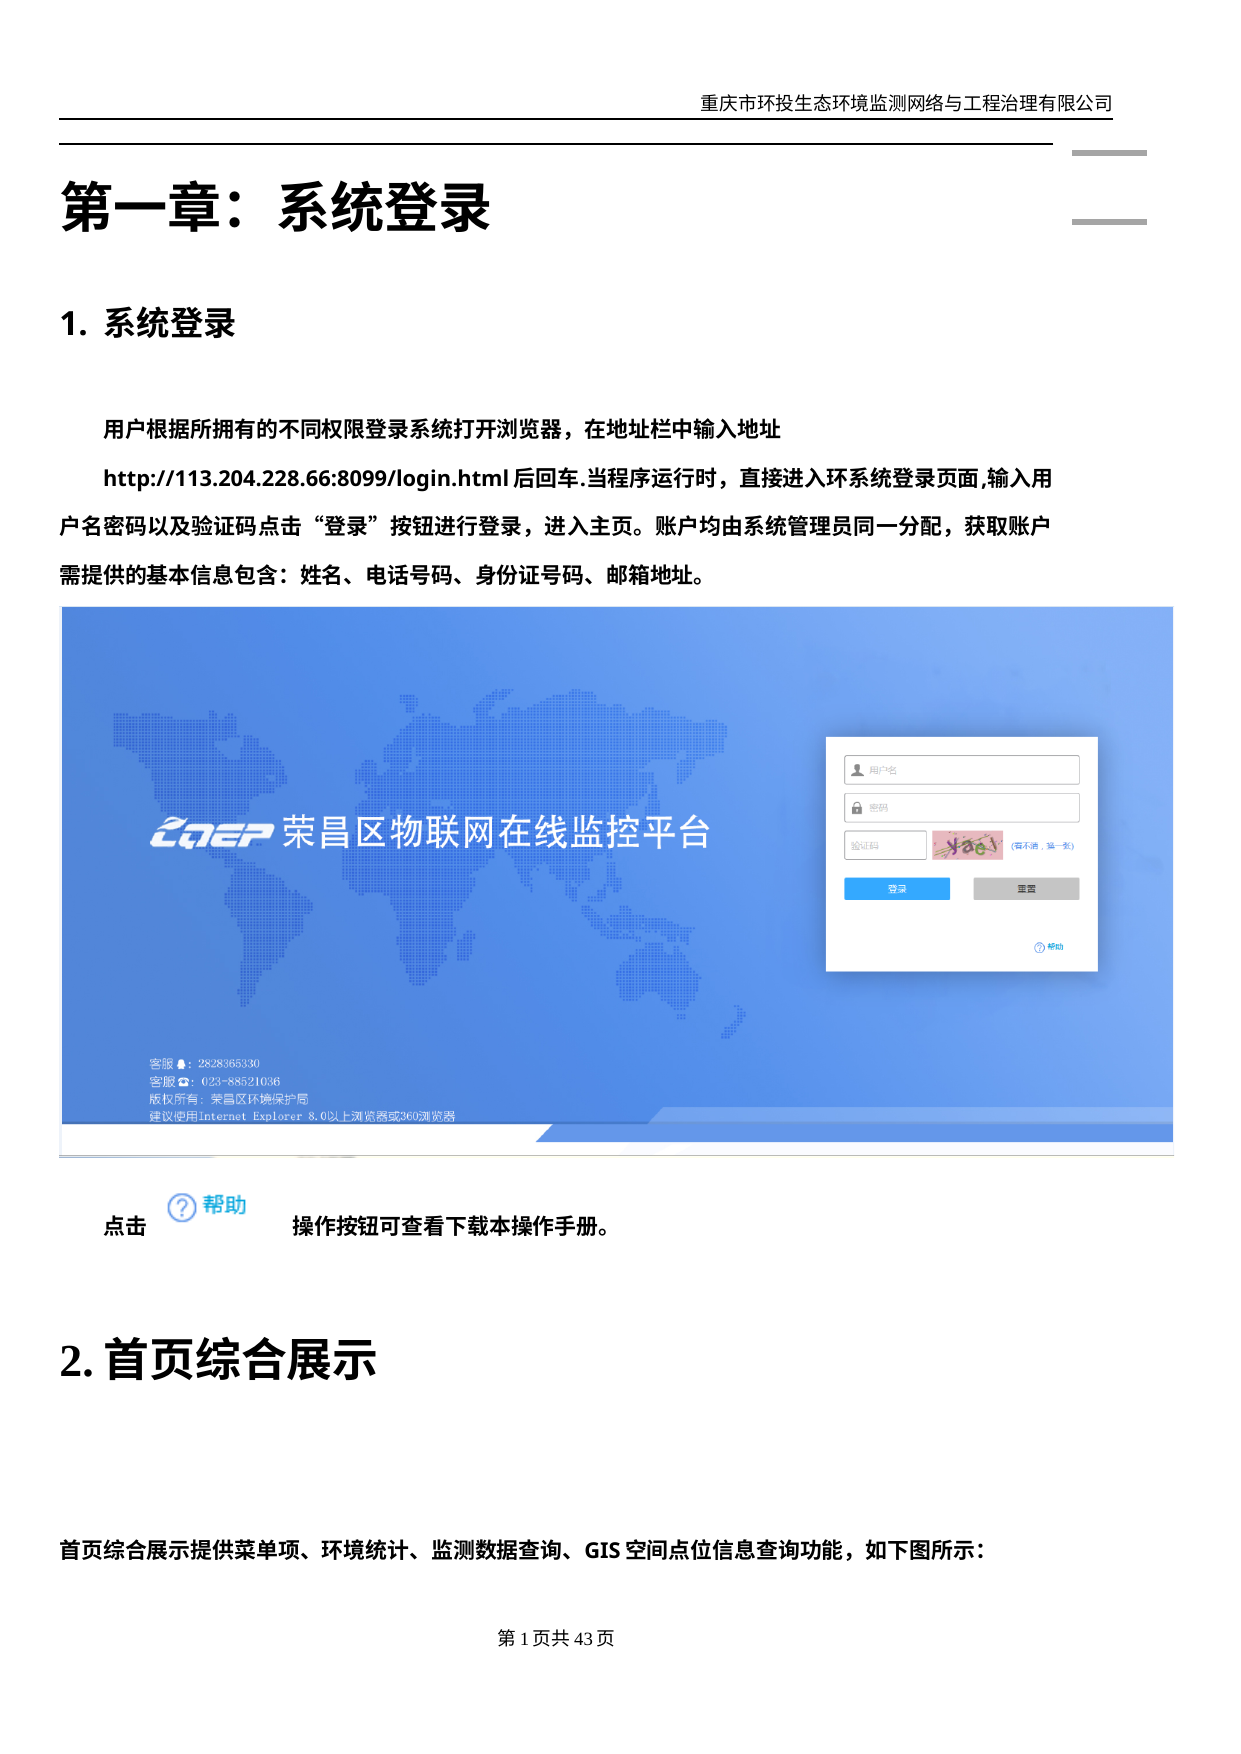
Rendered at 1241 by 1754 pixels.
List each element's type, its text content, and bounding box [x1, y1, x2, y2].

text 首页综合展示提供菜单项、环境统计、监测数据查询、GIS空间点位信息查询功能，如下图所示： [59, 1533, 1053, 1565]
picture [146, 1173, 293, 1235]
text http://113.204.228.66:8099/login.html后回车.当程序运行时，直接进入环系统登录页面,输入用户名密码以及验证码点击“登录”按钮进行登录，进入主页。账户均由系统管理员同一分配，获取账户需提供的基本信息包含：姓名、电话号码、身份证号码、邮箱地址。 [59, 460, 1053, 590]
picture [59, 606, 1175, 1158]
text 第一章：系统登录 [59, 155, 1053, 253]
text 用户根据所拥有的不同权限登录系统打开浏览器，在地址栏中输入地址 [59, 412, 1053, 444]
subtitle 系统登录 [59, 288, 1053, 353]
subtitle 首页综合展示 [59, 1307, 1053, 1405]
text 点击操作按钮可查看下载本操作手册。 [59, 1158, 1053, 1256]
